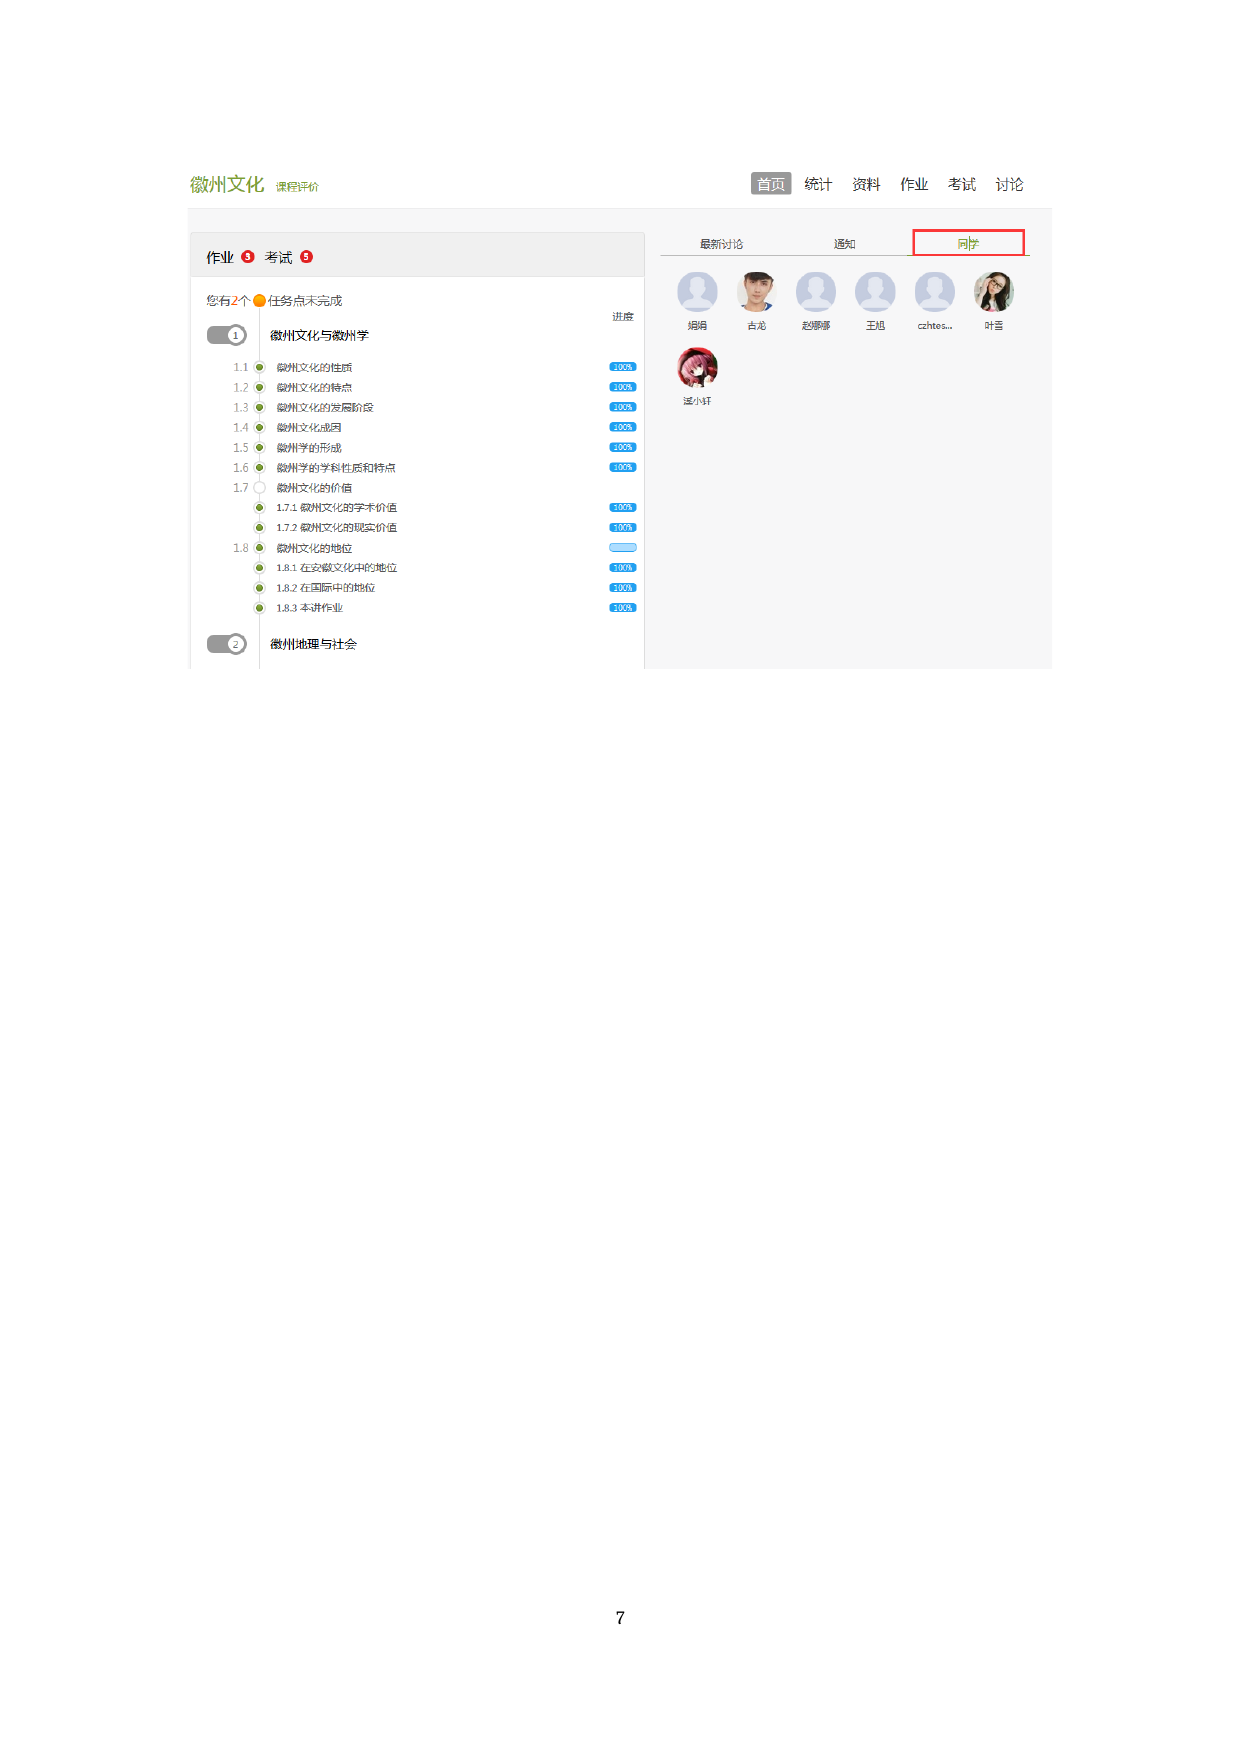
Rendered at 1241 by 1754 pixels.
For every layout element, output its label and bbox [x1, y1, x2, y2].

picture [187, 162, 1053, 669]
